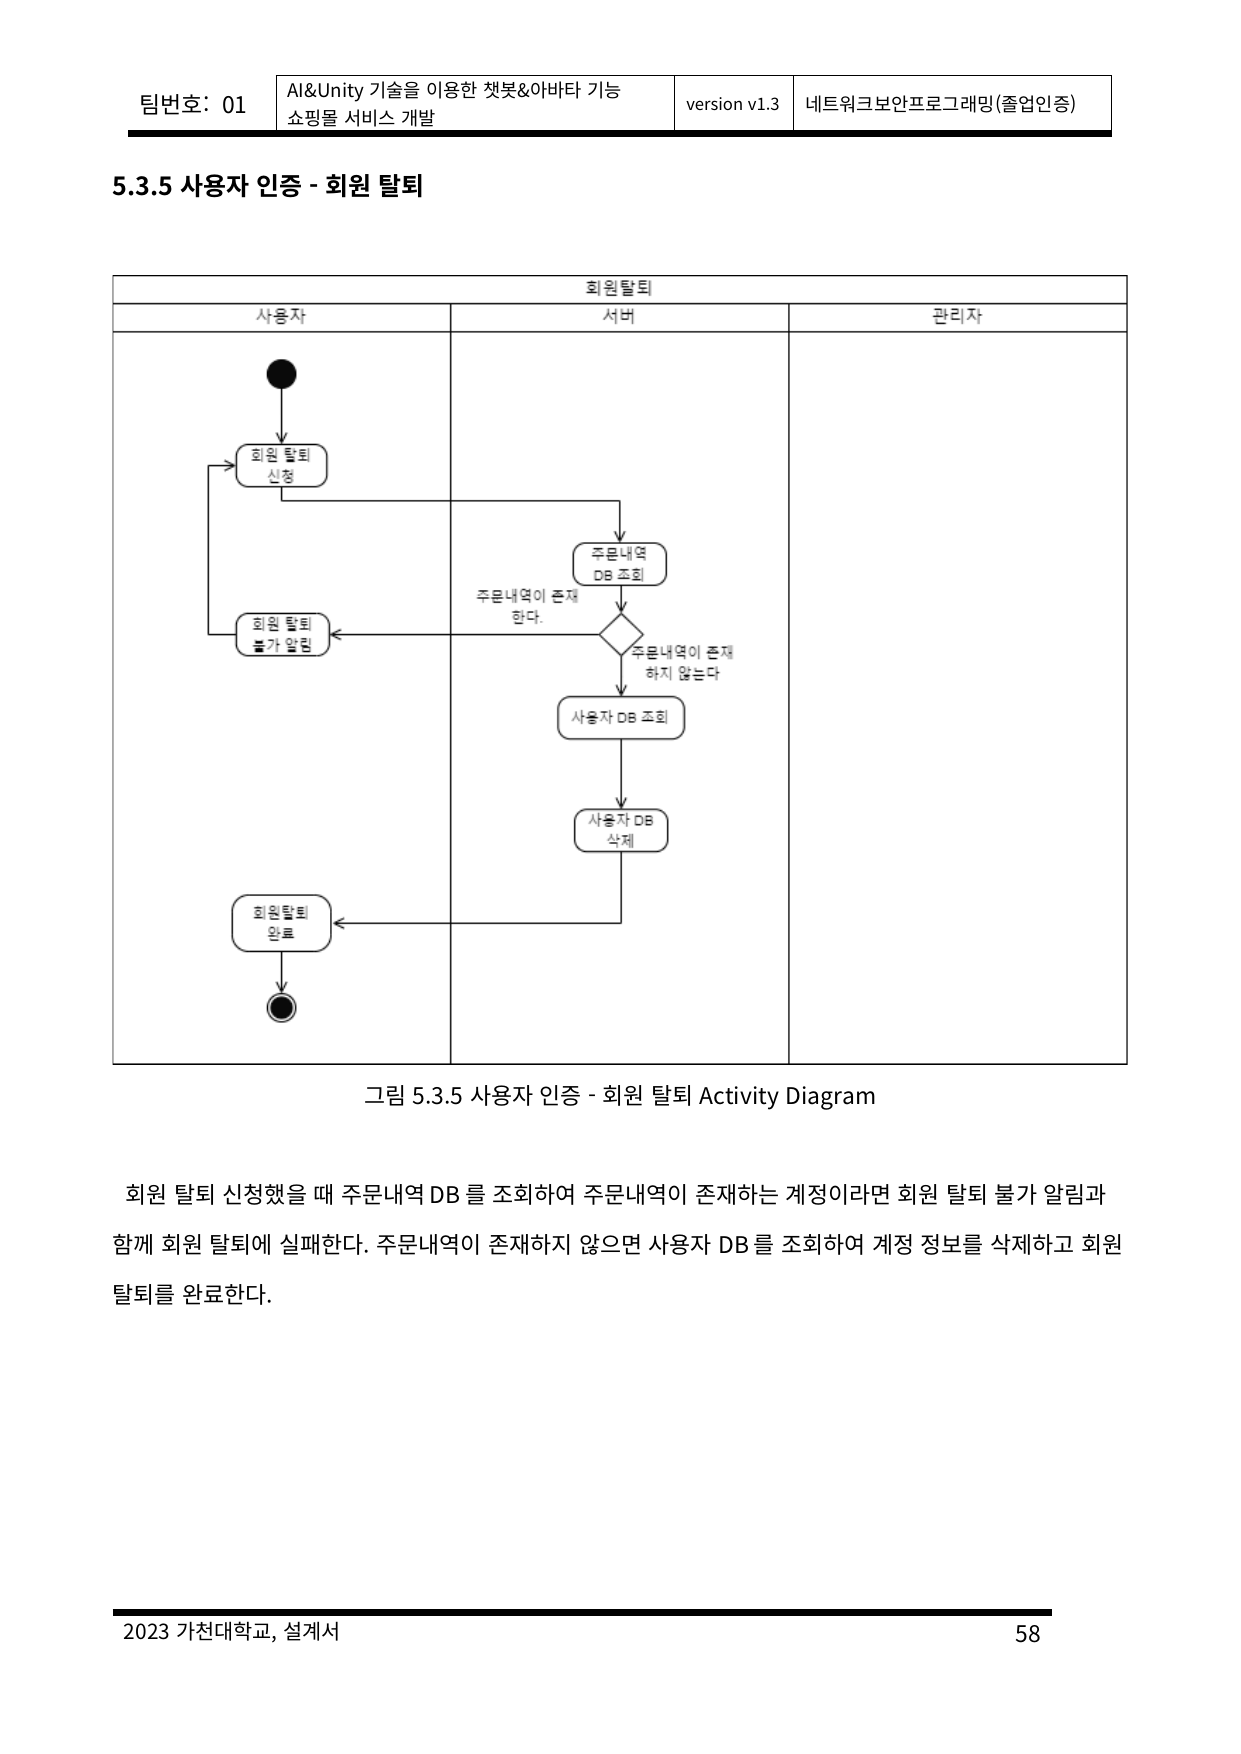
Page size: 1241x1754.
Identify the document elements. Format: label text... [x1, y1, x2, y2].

picture [112, 275, 1128, 1065]
text 그림 5.3.5 사용자 인증 - 회원 탈퇴 Activity Diagram [112, 1078, 1128, 1111]
text 5.3.5 사용자 인증 - 회원 탈퇴 [112, 167, 1128, 203]
text 회원 탈퇴 신청했을 때 주문내역DB를 조회하여 주문내역이 존재하는 계정이라면 회원 탈퇴 불가 알림과 함께 회원 탈퇴에 실패한다. 주문내역이 존재하지 않으면 사용자 DB를 조회하여 계정 정보를 삭제하고 회원 탈퇴를 완료한다. [112, 1177, 1128, 1310]
